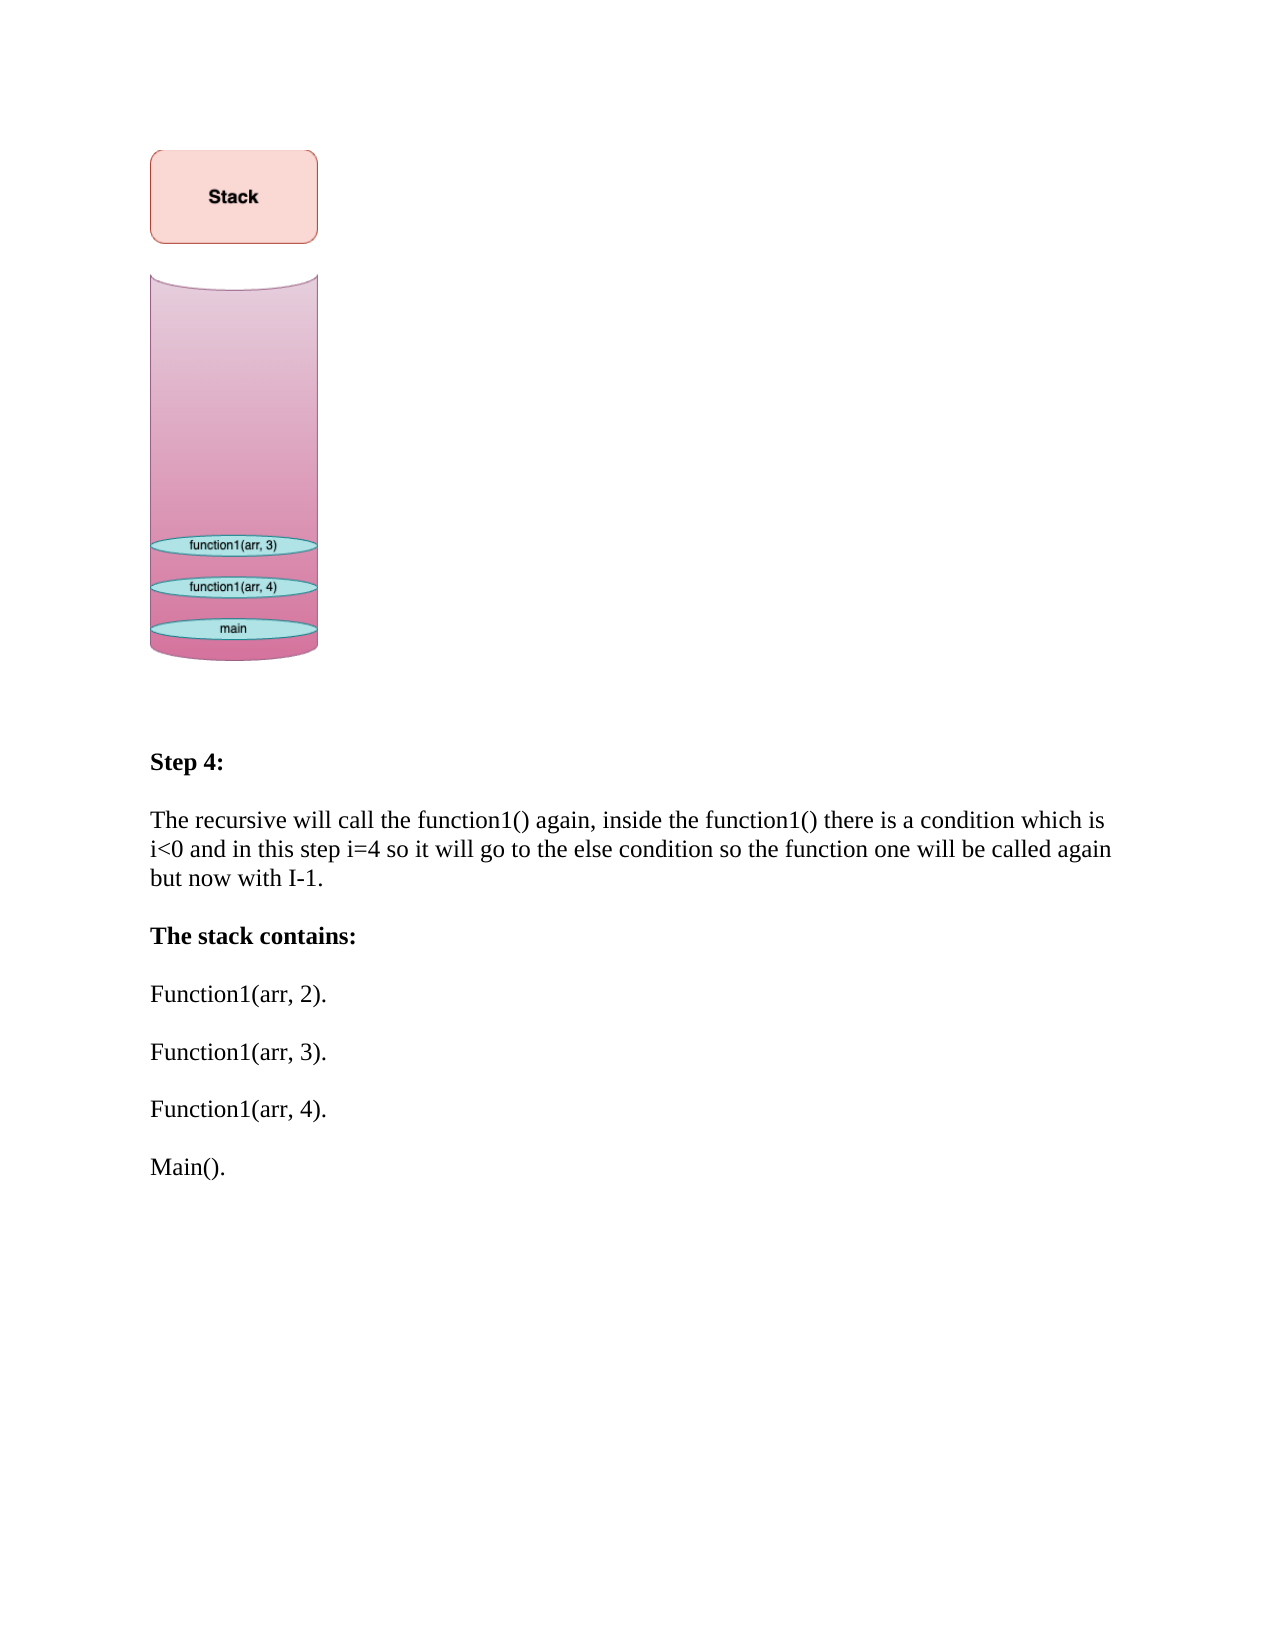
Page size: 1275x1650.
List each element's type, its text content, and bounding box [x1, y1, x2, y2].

text The stack contains: [150, 921, 1125, 949]
text Step 4: [150, 747, 1125, 776]
text The recursive will call the function1() again, inside the function1() there is a condition which is i<0 and in this step i=4 so it will go to the else condition so the function one will be called again but now with I-1. [150, 805, 1125, 892]
text Function1(arr, 4). [150, 1094, 1125, 1123]
text Function1(arr, 3). [150, 1037, 1125, 1065]
text Main(). [150, 1152, 1125, 1181]
picture [150, 150, 319, 661]
text Function1(arr, 2). [150, 979, 1125, 1007]
